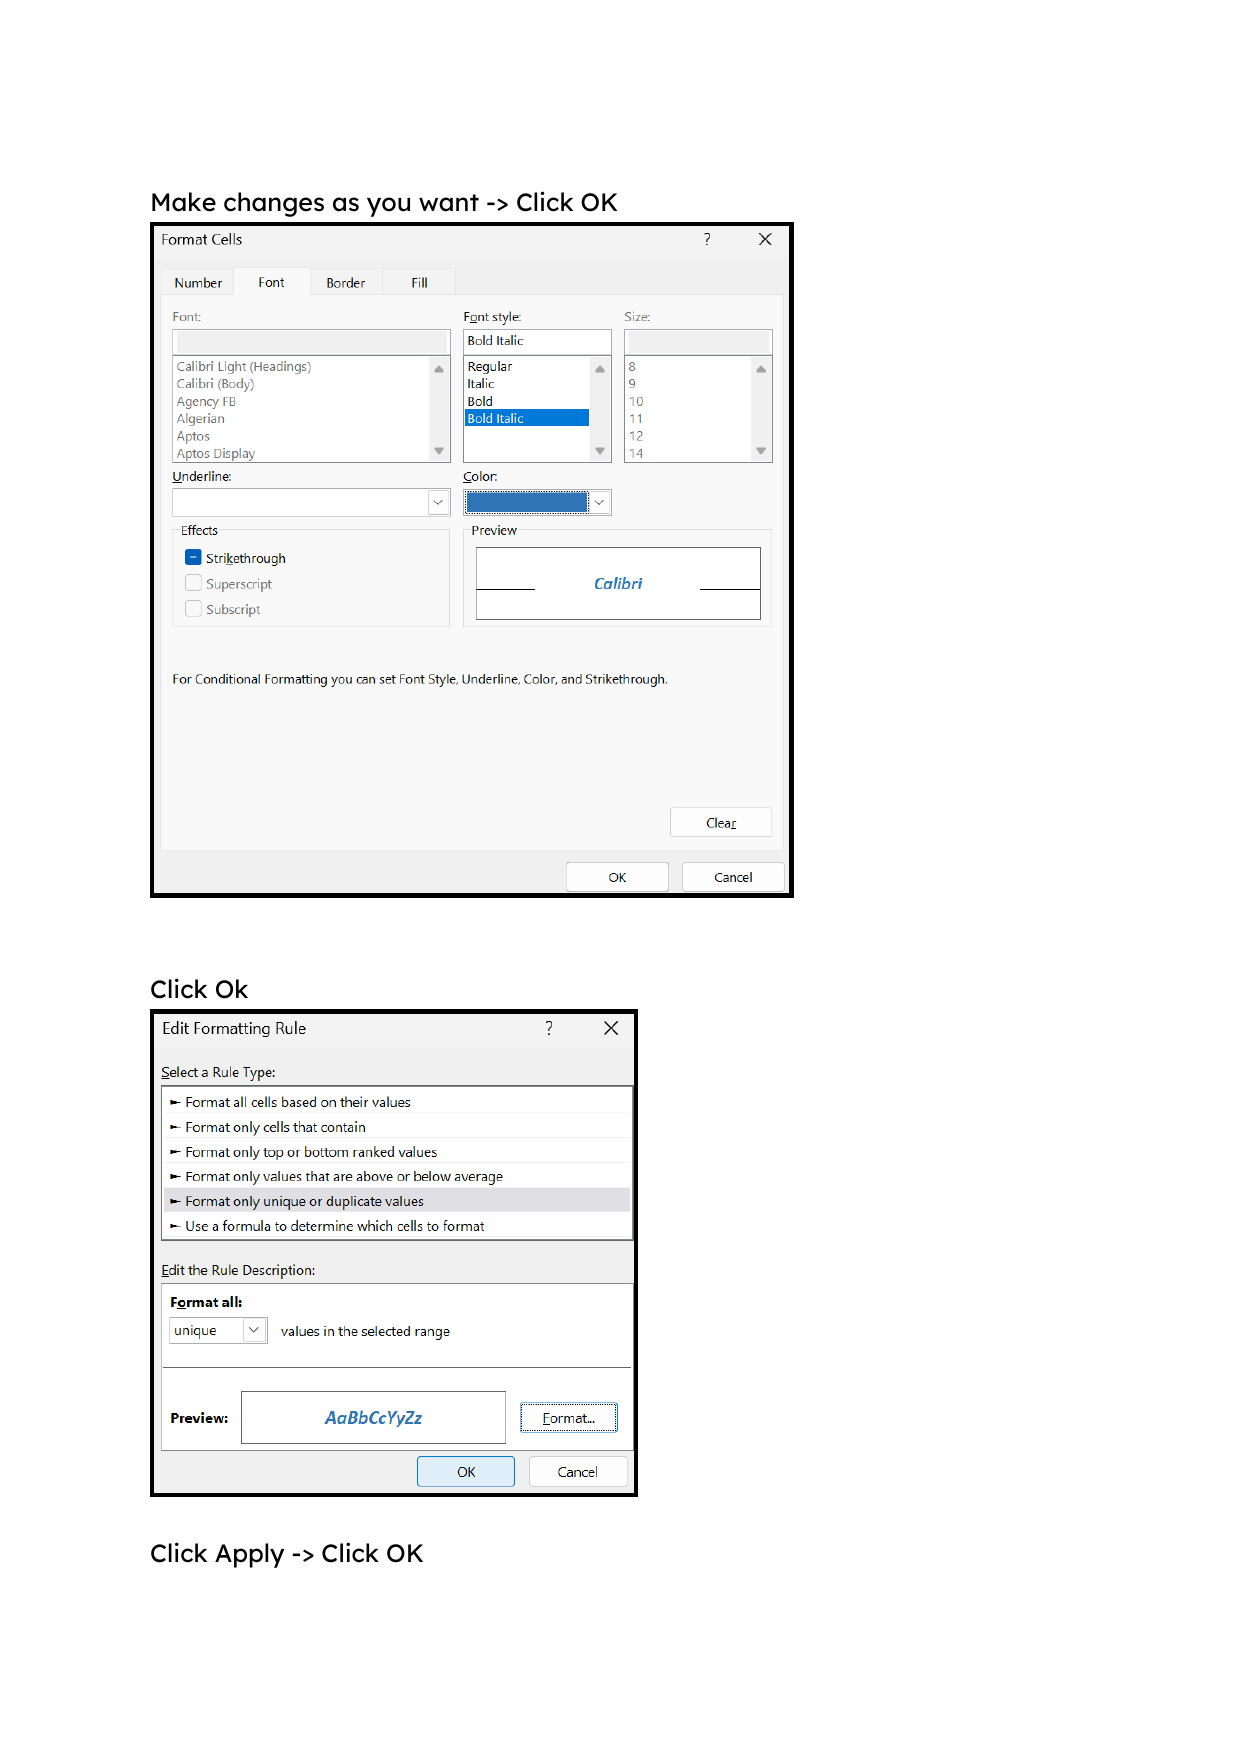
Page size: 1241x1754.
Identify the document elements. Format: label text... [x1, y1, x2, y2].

picture [154, 226, 789, 893]
text Make changes as you want -> Click OK [150, 186, 1090, 217]
text Click Ok [150, 973, 1090, 1004]
text Click Apply -> Click OK [150, 1537, 1090, 1568]
picture [154, 1014, 634, 1493]
